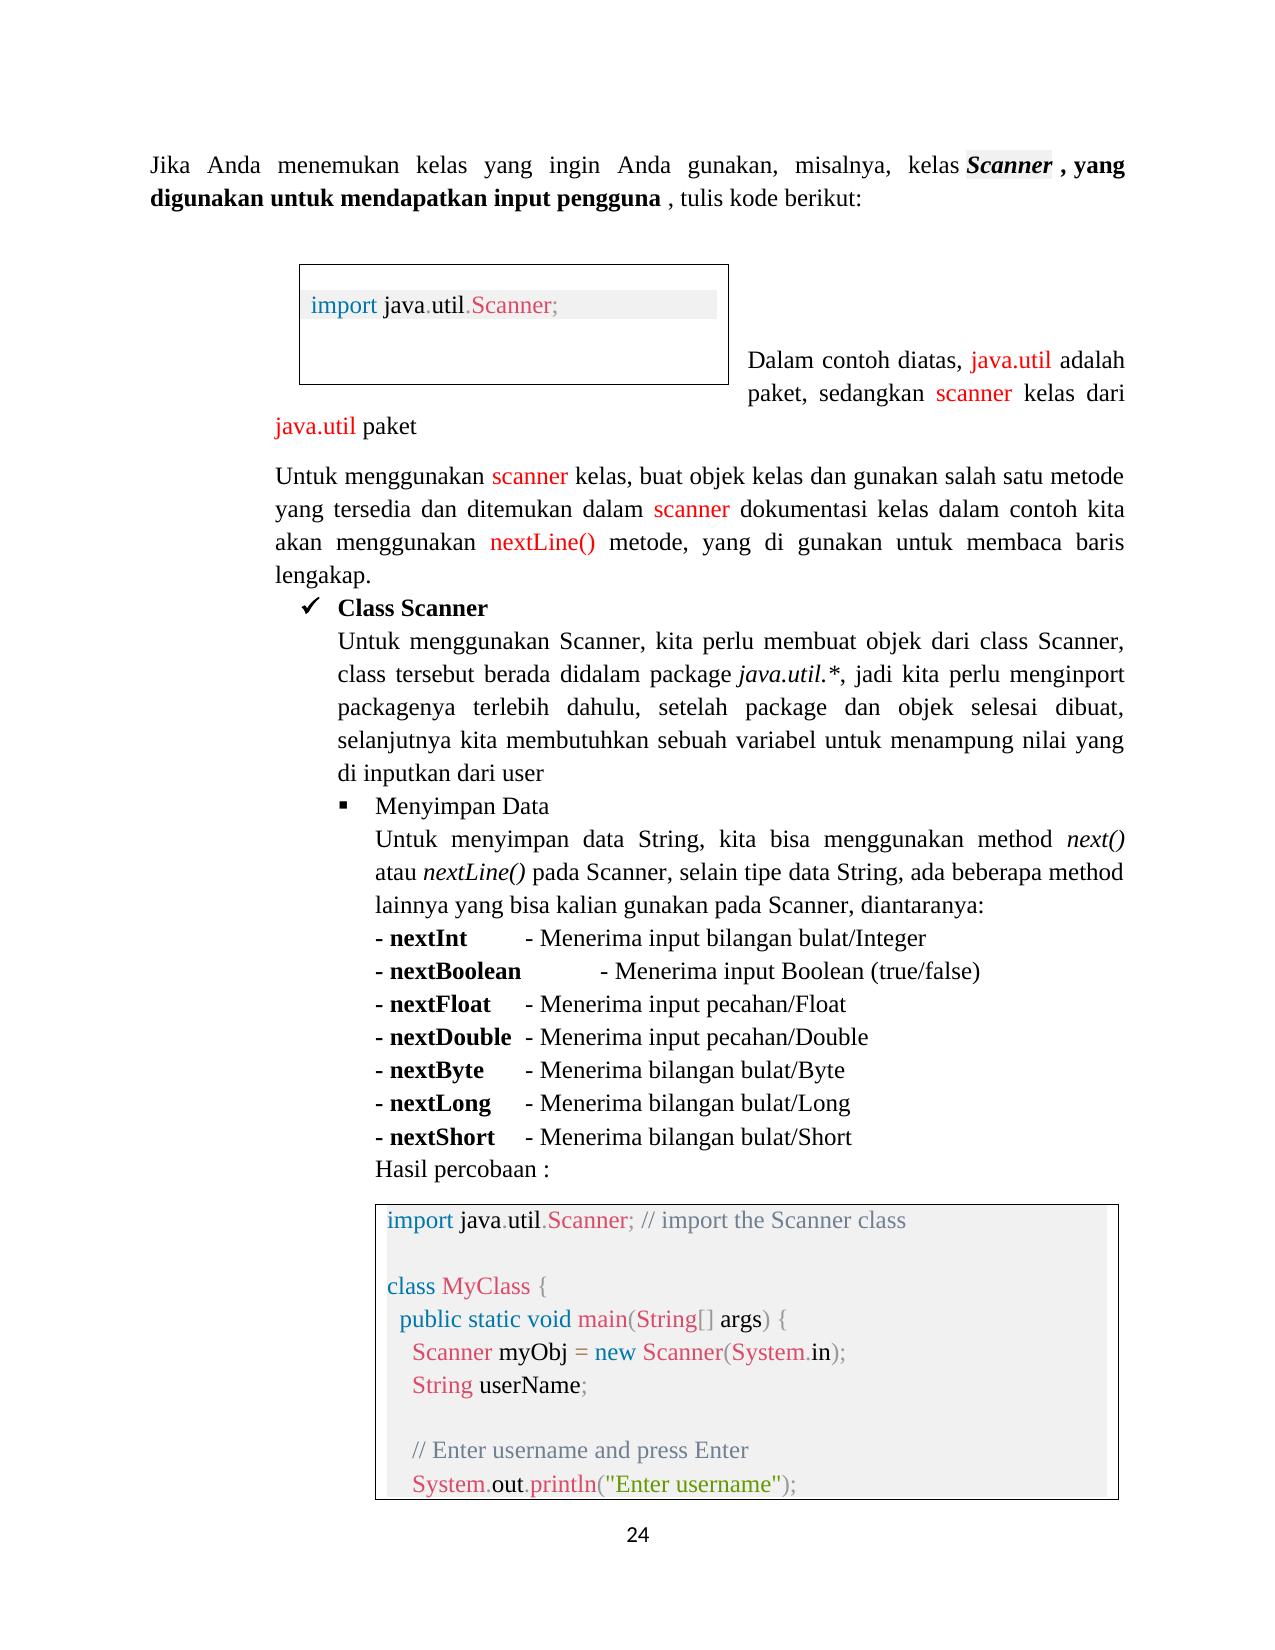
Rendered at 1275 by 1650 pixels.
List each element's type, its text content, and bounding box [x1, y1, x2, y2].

list Untuk menyimpan data String, kita bisa menggunakan method next() atau nextLine() pada Scanner, selain tipe data String, ada beberapa method lainnya yang bisa kalian gunakan pada Scanner, diantaranya: [375, 824, 1125, 919]
list Class Scanner [300, 593, 1125, 622]
list - nextLong - Menerima bilangan bulat/Long [375, 1088, 1125, 1117]
list Menyimpan Data [337, 791, 1125, 820]
list Hasil percobaan : [375, 1154, 1125, 1183]
text Jika Anda menemukan kelas yang ingin Anda gunakan, misalnya, kelas Scanner , yang digunakan untuk mendapatkan input pengguna , tulis kode berikut: [150, 150, 1125, 212]
list - nextBoolean - Menerima input Boolean (true/false) [375, 956, 1125, 985]
list Untuk menggunakan scanner kelas, buat objek kelas dan gunakan salah satu metode yang tersedia dan ditemukan dalam scanner dokumentasi kelas dalam contoh kita akan menggunakan nextLine() metode, yang di gunakan untuk membaca baris lengakap. [275, 461, 1125, 589]
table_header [376, 1205, 1118, 1499]
list - nextShort - Menerima bilangan bulat/Short [375, 1122, 1125, 1150]
list Untuk menggunakan Scanner, kita perlu membuat objek dari class Scanner, class tersebut berada didalam package java.util.*, jadi kita perlu menginport packagenya terlebih dahulu, setelah package dan objek selesai dibuat, selanjutnya kita membutuhkan sebuah variabel untuk menampung nilai yang di inputkan dari user [337, 626, 1125, 787]
table_header import java.util.Scanner; [300, 265, 728, 384]
list - nextFloat - Menerima input pecahan/Float [375, 989, 1125, 1018]
list - nextInt - Menerima input bilangan bulat/Integer [344, 923, 1125, 952]
list - nextByte - Menerima bilangan bulat/Byte [375, 1056, 1125, 1084]
text Dalam contoh diatas, java.util adalah paket, sedangkan scanner kelas dari java.util paket [275, 345, 1125, 440]
list - nextDouble - Menerima input pecahan/Double [375, 1022, 1125, 1051]
